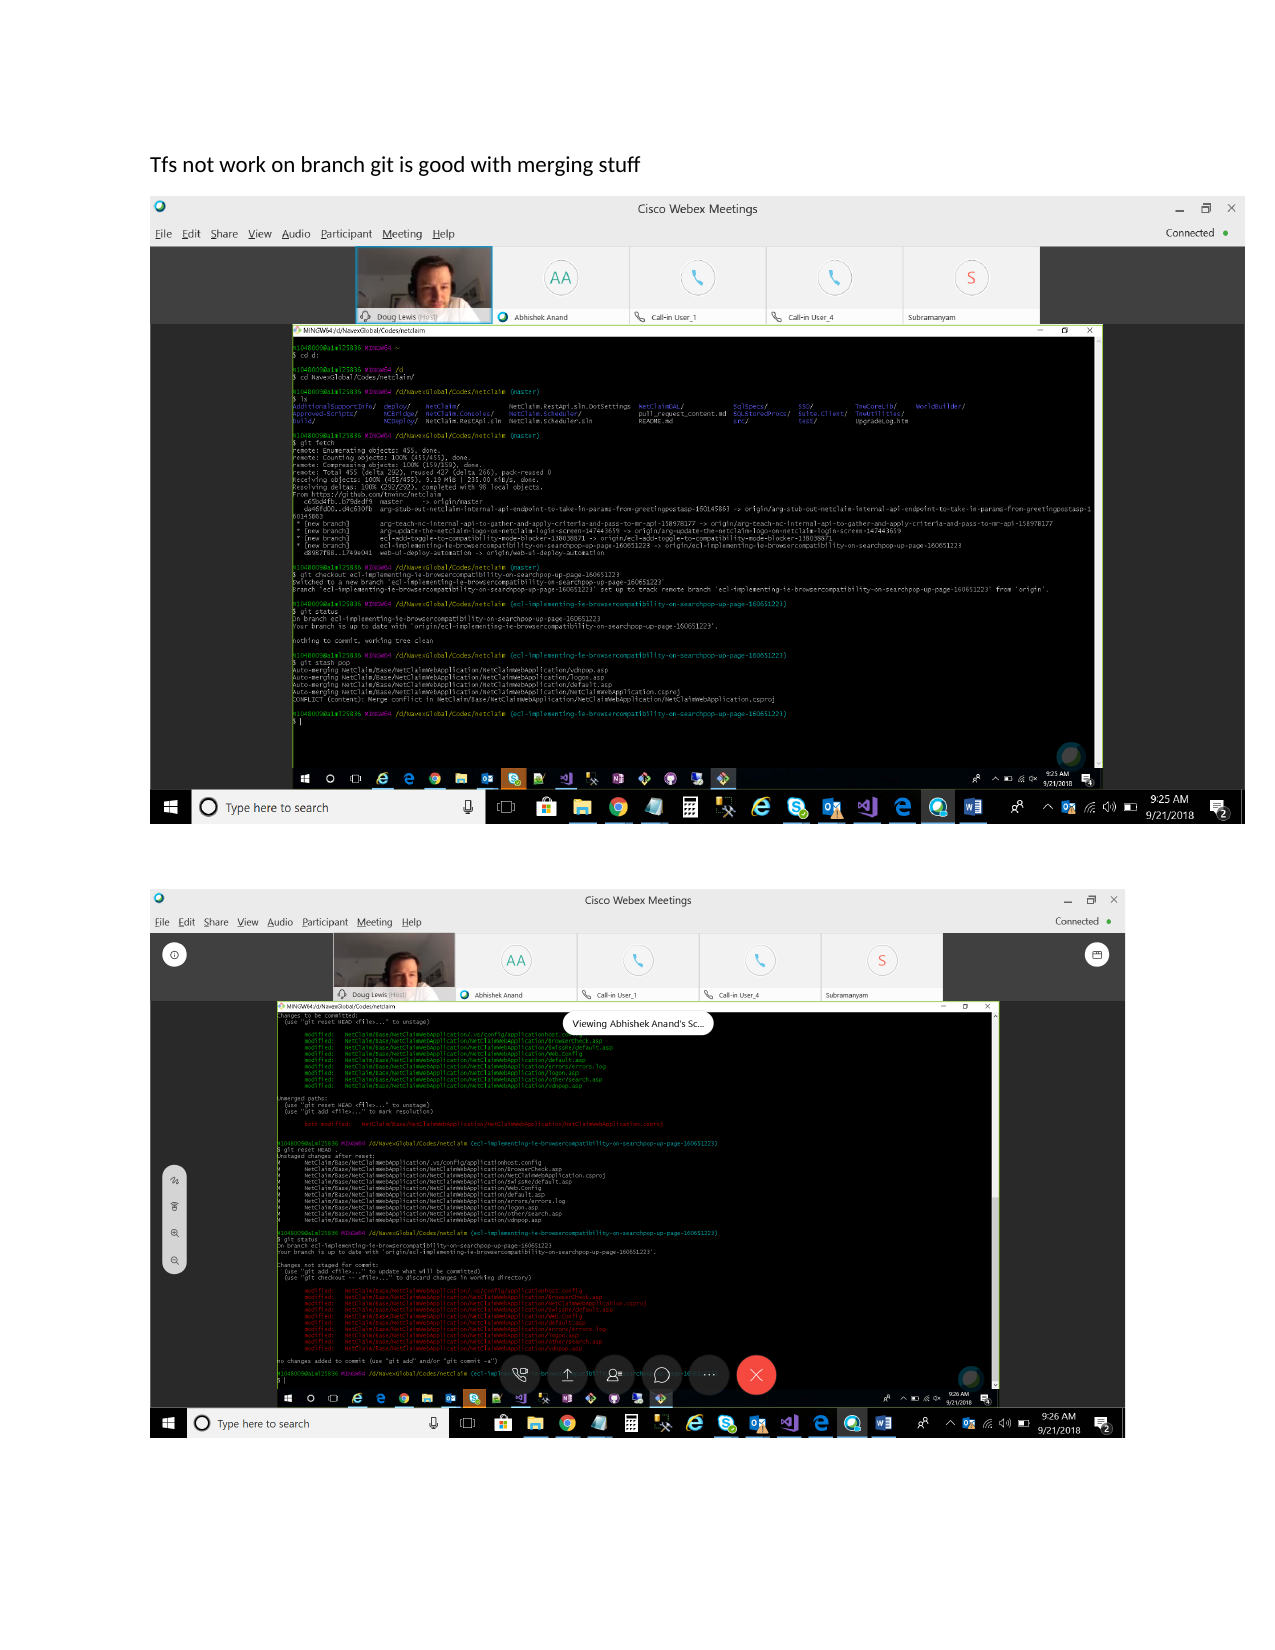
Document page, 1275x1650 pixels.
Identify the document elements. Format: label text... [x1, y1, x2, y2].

picture [150, 889, 1125, 1438]
text Tfs not work on branch git is good with merging stuff [150, 150, 1125, 178]
picture [150, 196, 1245, 824]
